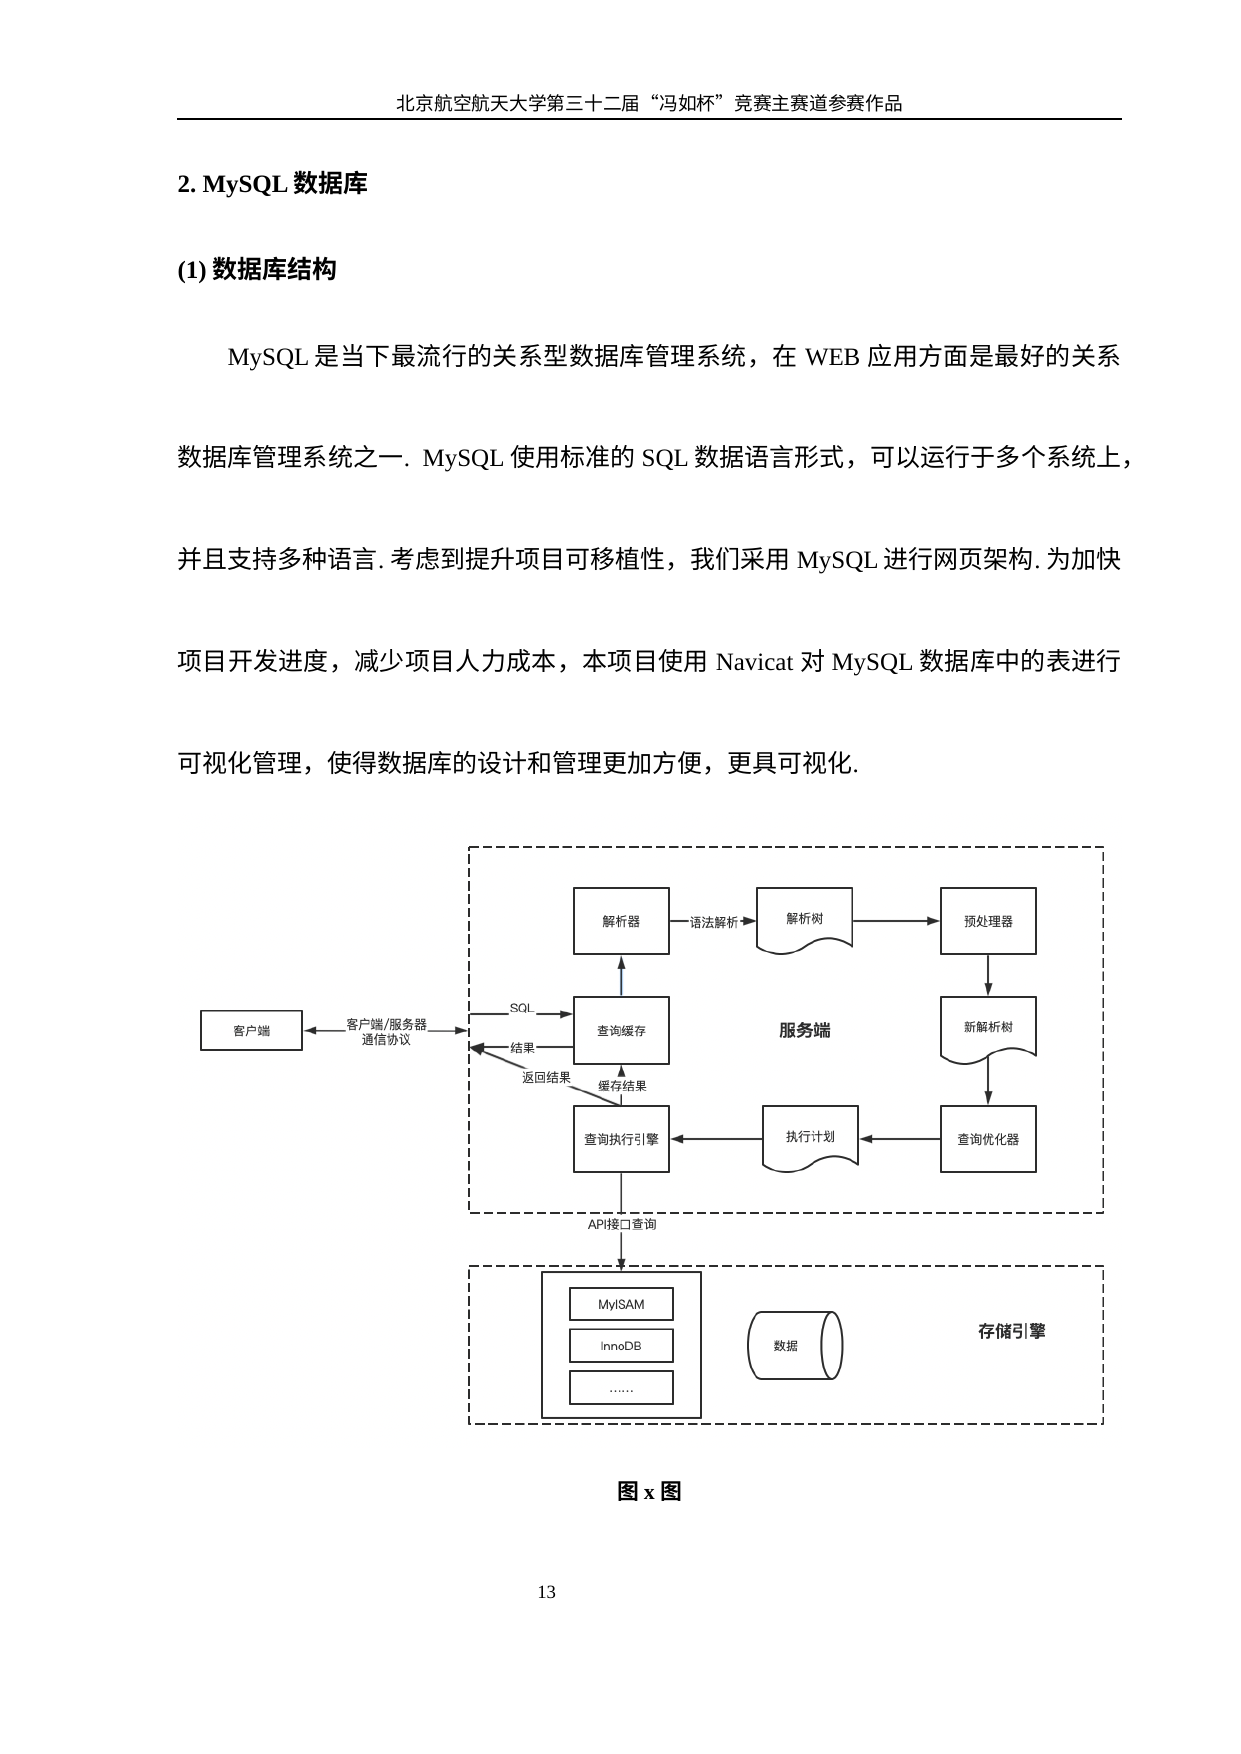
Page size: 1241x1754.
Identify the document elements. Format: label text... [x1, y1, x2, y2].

list MySQL 数据库 [177, 148, 1122, 216]
list (1) 数据库结构 [177, 234, 1122, 302]
text 图x 图 [177, 1473, 1122, 1507]
picture [177, 813, 1122, 1448]
text MySQL是当下最流行的关系型数据库管理系统，在 WEB 应用方面是最好的关系数据库管理系统之一. MySQL 使用标准的 SQL 数据语言形式，可以运行于多个系统上，并且支持多种语言. 考虑到提升项目可移植性，我们采用MySQL进行网页架构. 为加快项目开发进度，减少项目人力成本，本项目使用 Navicat 对 MySQL 数据库中的表进行可视化管理，使得数据库的设计和管理更加方便，更具可视化. [177, 320, 1122, 796]
